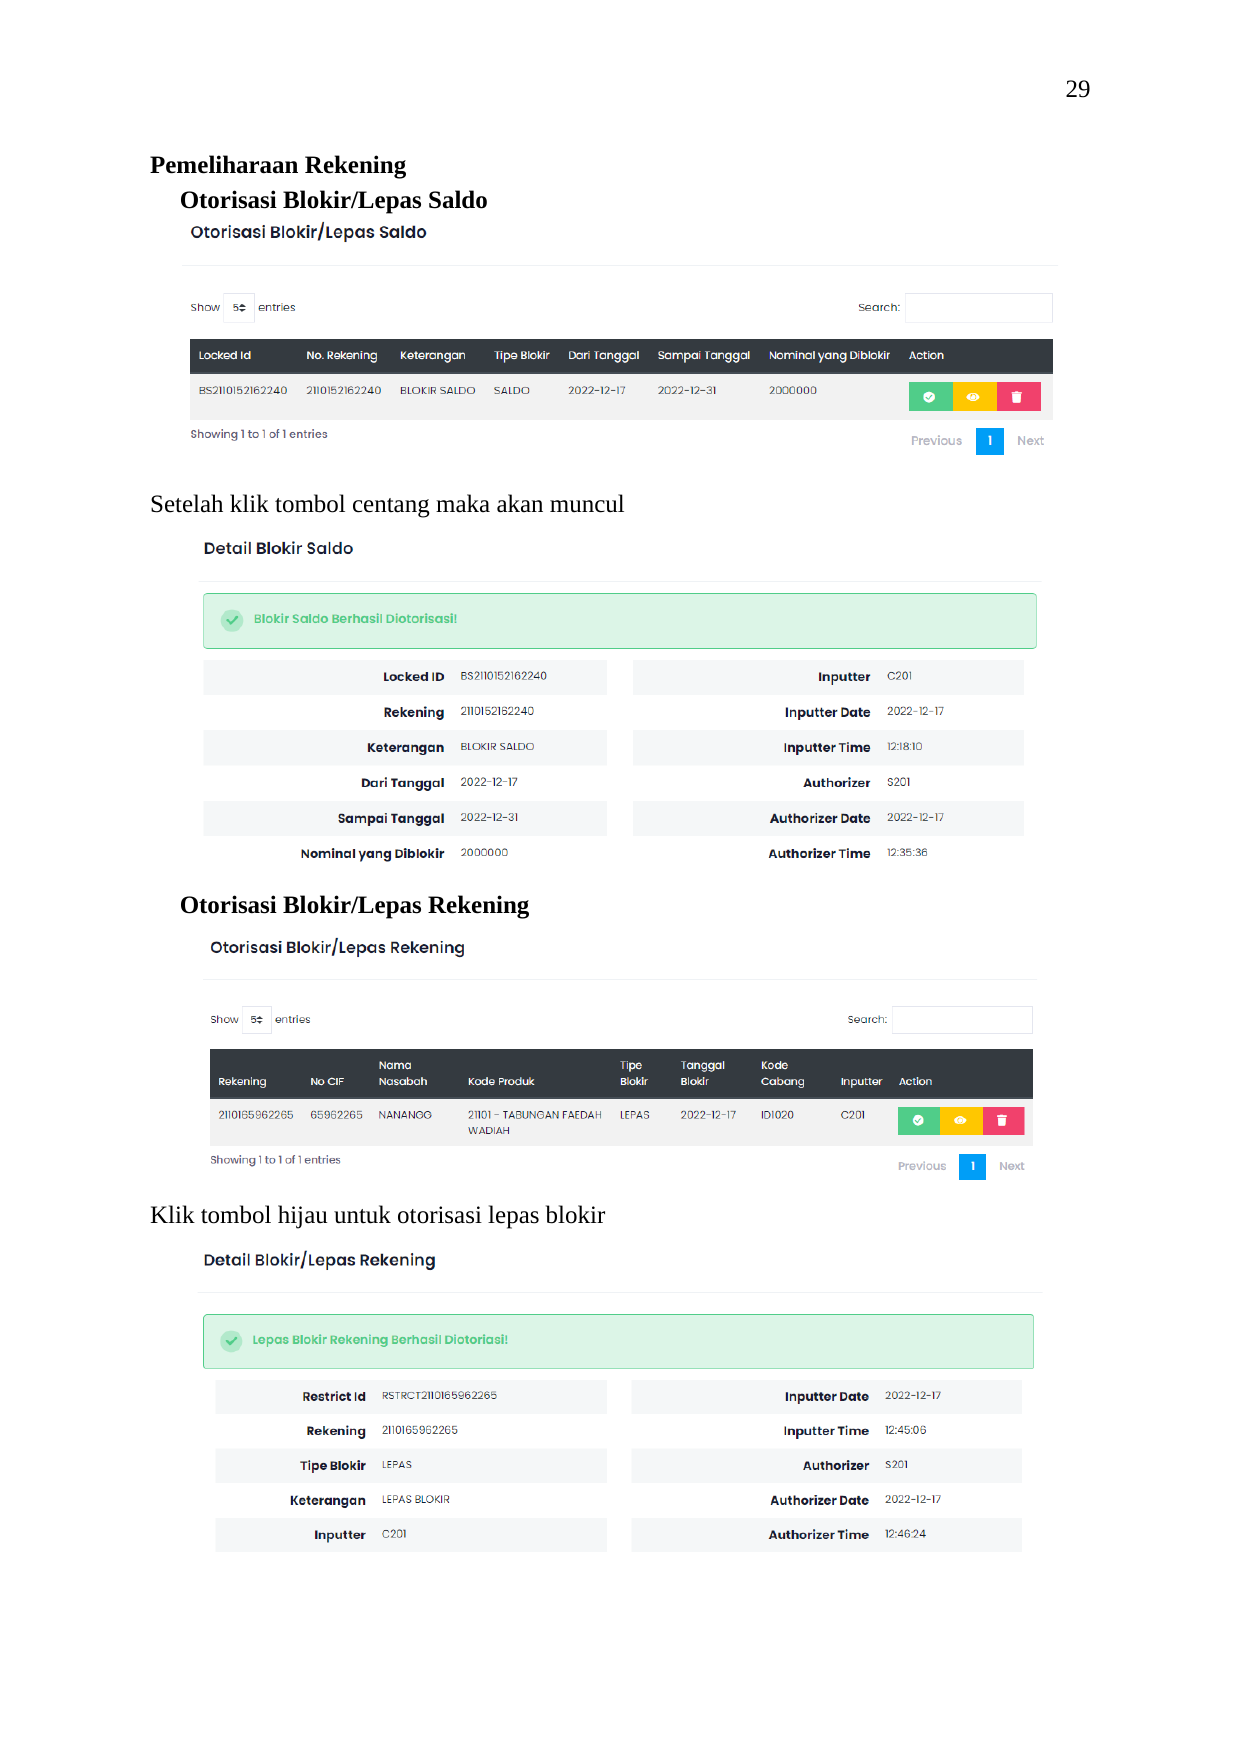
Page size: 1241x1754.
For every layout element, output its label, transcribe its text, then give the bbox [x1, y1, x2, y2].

picture [203, 933, 1038, 1181]
picture [198, 536, 1042, 872]
subtitle Otorisasi Blokir/Lepas Saldo [150, 185, 1090, 214]
subtitle Pemeliharaan Rekening [150, 150, 1090, 179]
text Klik tombol hijau untuk otorisasi lepas blokir [150, 1200, 1090, 1229]
subtitle Otorisasi Blokir/Lepas Rekening [150, 890, 1090, 919]
text Setelah klik tombol centang maka akan muncul [150, 489, 1090, 518]
picture [182, 216, 1059, 470]
picture [197, 1247, 1043, 1566]
